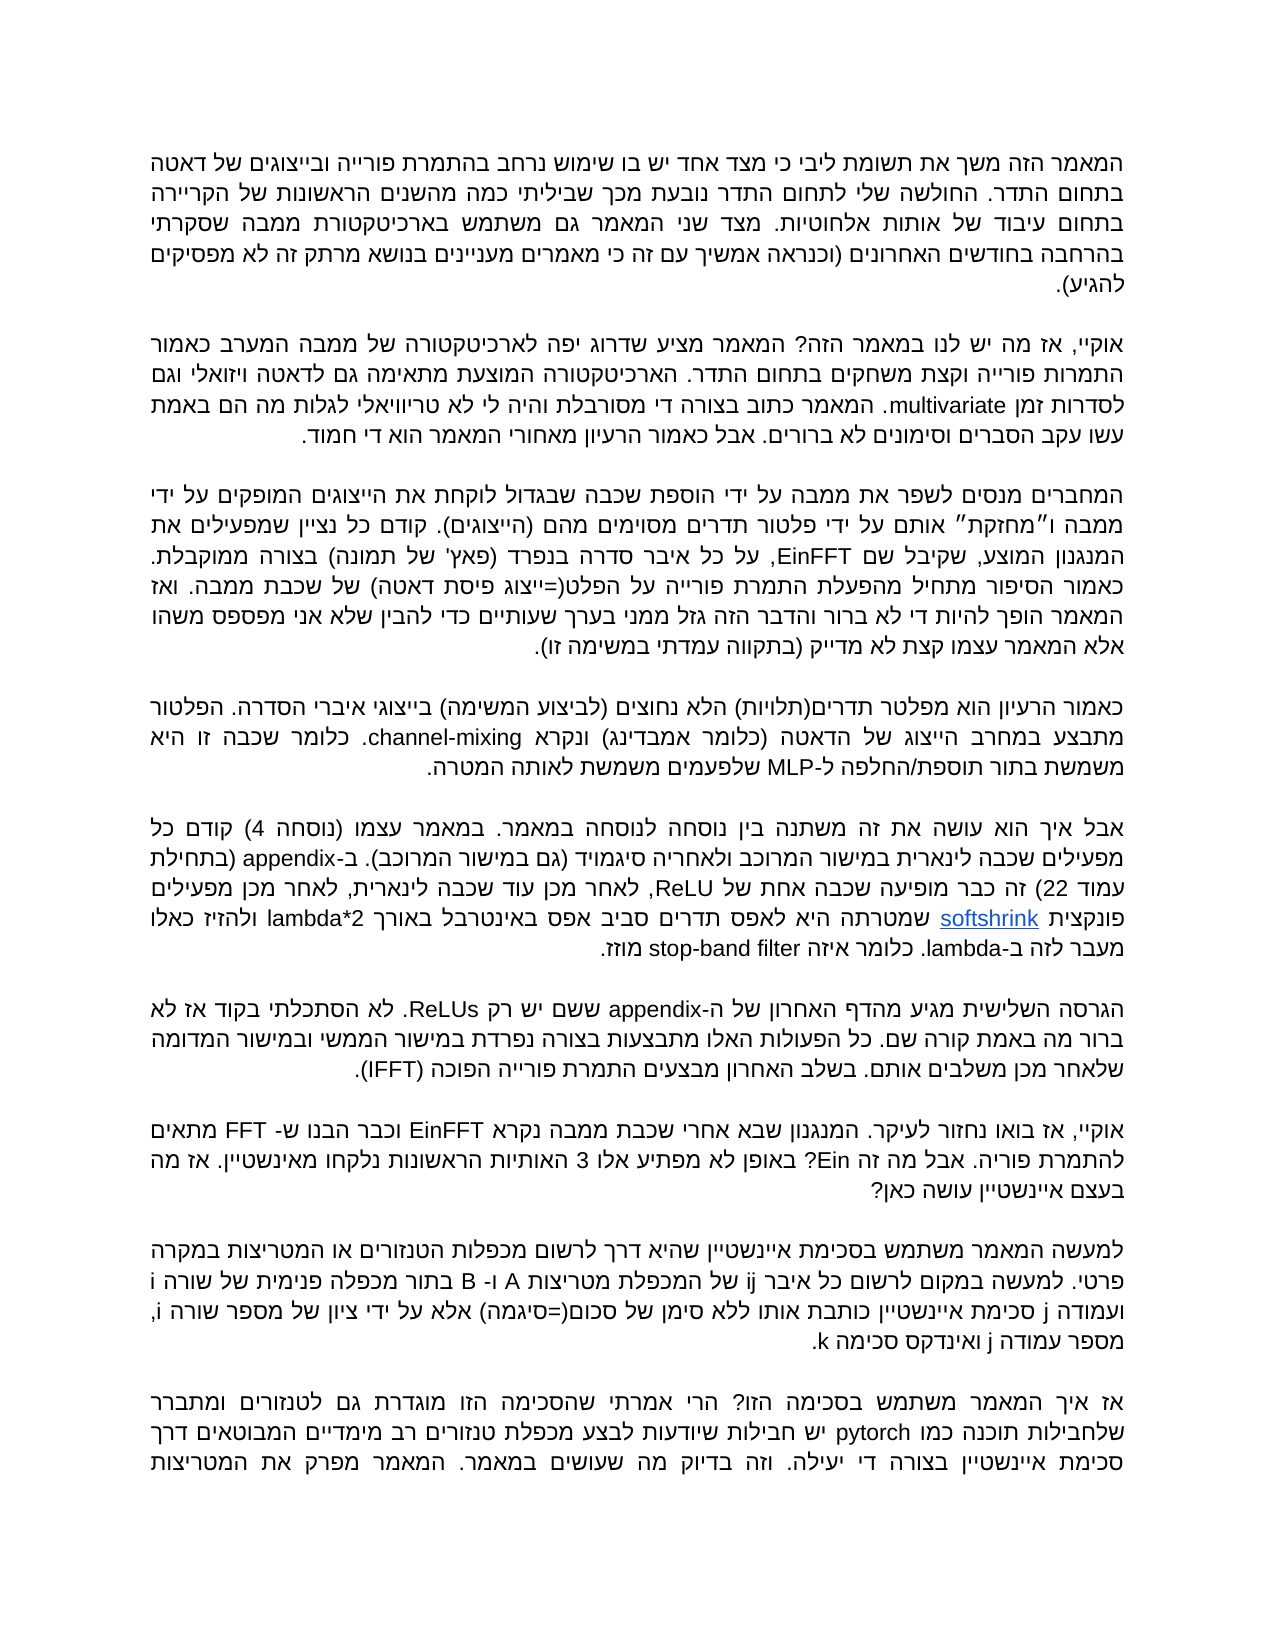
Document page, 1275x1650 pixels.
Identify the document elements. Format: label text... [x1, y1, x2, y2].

text הגרסה השלישית מגיע מהדף האחרון של ה-appendix ששם יש רק ReLUs. לא הסתכלתי בקוד אז לא ברור מה באמת קורה שם. כל הפעולות האלו מתבצעות בצורה נפרדת במישור הממשי ובמישור המדומה שלאחר מכן משלבים אותם. בשלב האחרון מבצעים התמרת פורייה הפוכה (IFFT). [150, 996, 1125, 1083]
text אוקיי, אז מה יש לנו במאמר הזה? המאמר מציע שדרוג יפה לארכיטקטורה של ממבה המערב כאמור התמרות פורייה וקצת משחקים בתחום התדר. הארכיטקטורה המוצעת מתאימה גם לדאטה ויזואלי וגם לסדרות זמן multivariate. המאמר כתוב בצורה די מסורבלת והיה לי לא טריוויאלי לגלות מה הם באמת עשו עקב הסברים וסימונים לא ברורים. אבל כאמור הרעיון מאחורי המאמר הוא די חמוד. [150, 331, 1125, 448]
text אבל איך הוא עושה את זה משתנה בין נוסחה לנוסחה במאמר. במאמר עצמו (נוסחה 4) קודם כל מפעילים שכבה לינארית במישור המרוכב ולאחריה סיגמויד (גם במישור המרוכב). ב-appendix (בתחילת עמוד 22) זה כבר מופיעה שכבה אחת של ReLU, לאחר מכן עוד שכבה לינארית, לאחר מכן מפעילים פונקצית softshrink שמטרתה היא לאפס תדרים סביב אפס באינטרבל באורך 2*lambda ולהזיז כאלו מעבר לזה ב-lambda. כלומר איזה stop-band filter מוזז. [150, 814, 1125, 962]
text למעשה המאמר משתמש בסכימת איינשטיין שהיא דרך לרשום מכפלות הטנזורים או המטריצות במקרה פרטי. למעשה במקום לרשום כל איבר ij של המכפלת מטריצות A ו- B בתור מכפלה פנימית של שורה i ועמודה j סכימת איינשטיין כותבת אותו ללא סימן של סכום(=סיגמה) אלא על ידי ציון של מספר שורה i, מספר עמודה j ואינדקס סכימה k. [150, 1237, 1125, 1354]
text המאמר הזה משך את תשומת ליבי כי מצד אחד יש בו שימוש נרחב בהתמרת פורייה ובייצוגים של דאטה בתחום התדר. החולשה שלי לתחום התדר נובעת מכך שביליתי כמה מהשנים הראשונות של הקריירה בתחום עיבוד של אותות אלחוטיות. מצד שני המאמר גם משתמש בארכיטקטורת ממבה שסקרתי בהרחבה בחודשים האחרונים (וכנראה אמשיך עם זה כי מאמרים מעניינים בנושא מרתק זה לא מפסיקים להגיע). [150, 150, 1125, 297]
text המחברים מנסים לשפר את ממבה על ידי הוספת שכבה שבגדול לוקחת את הייצוגים המופקים על ידי ממבה ו״מחזקת״ אותם על ידי פלטור תדרים מסוימים מהם (הייצוגים). קודם כל נציין שמפעילים את המנגנון המוצע, שקיבל שם EinFFT, על כל איבר סדרה בנפרד (פאץ' של תמונה) בצורה ממוקבלת. כאמור הסיפור מתחיל מהפעלת התמרת פורייה על הפלט(=ייצוג פיסת דאטה) של שכבת ממבה. ואז המאמר הופך להיות די לא ברור והדבר הזה גזל ממני בערך שעותיים כדי להבין שלא אני מפספס משהו אלא המאמר עצמו קצת לא מדייק (בתקווה עמדתי במשימה זו). [150, 482, 1125, 660]
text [150, 1388, 1125, 1475]
text כאמור הרעיון הוא מפלטר תדרים(תלויות) הלא נחוצים (לביצוע המשימה) בייצוגי איברי הסדרה. הפלטור מתבצע במחרב הייצוג של הדאטה (כלומר אמבדינג) ונקרא channel-mixing. כלומר שכבה זו היא משמשת בתור תוספת/החלפה ל-MLP שלפעמים משמשת לאותה המטרה. [150, 694, 1125, 781]
text אוקיי, אז בואו נחזור לעיקר. המנגנון שבא אחרי שכבת ממבה נקרא EinFFT וכבר הבנו ש- FFT מתאים להתמרת פוריה. אבל מה זה Ein? באופן לא מפתיע אלו 3 האותיות הראשונות נלקחו מאינשטיין. אז מה בעצם איינשטיין עושה כאן? [150, 1117, 1125, 1203]
